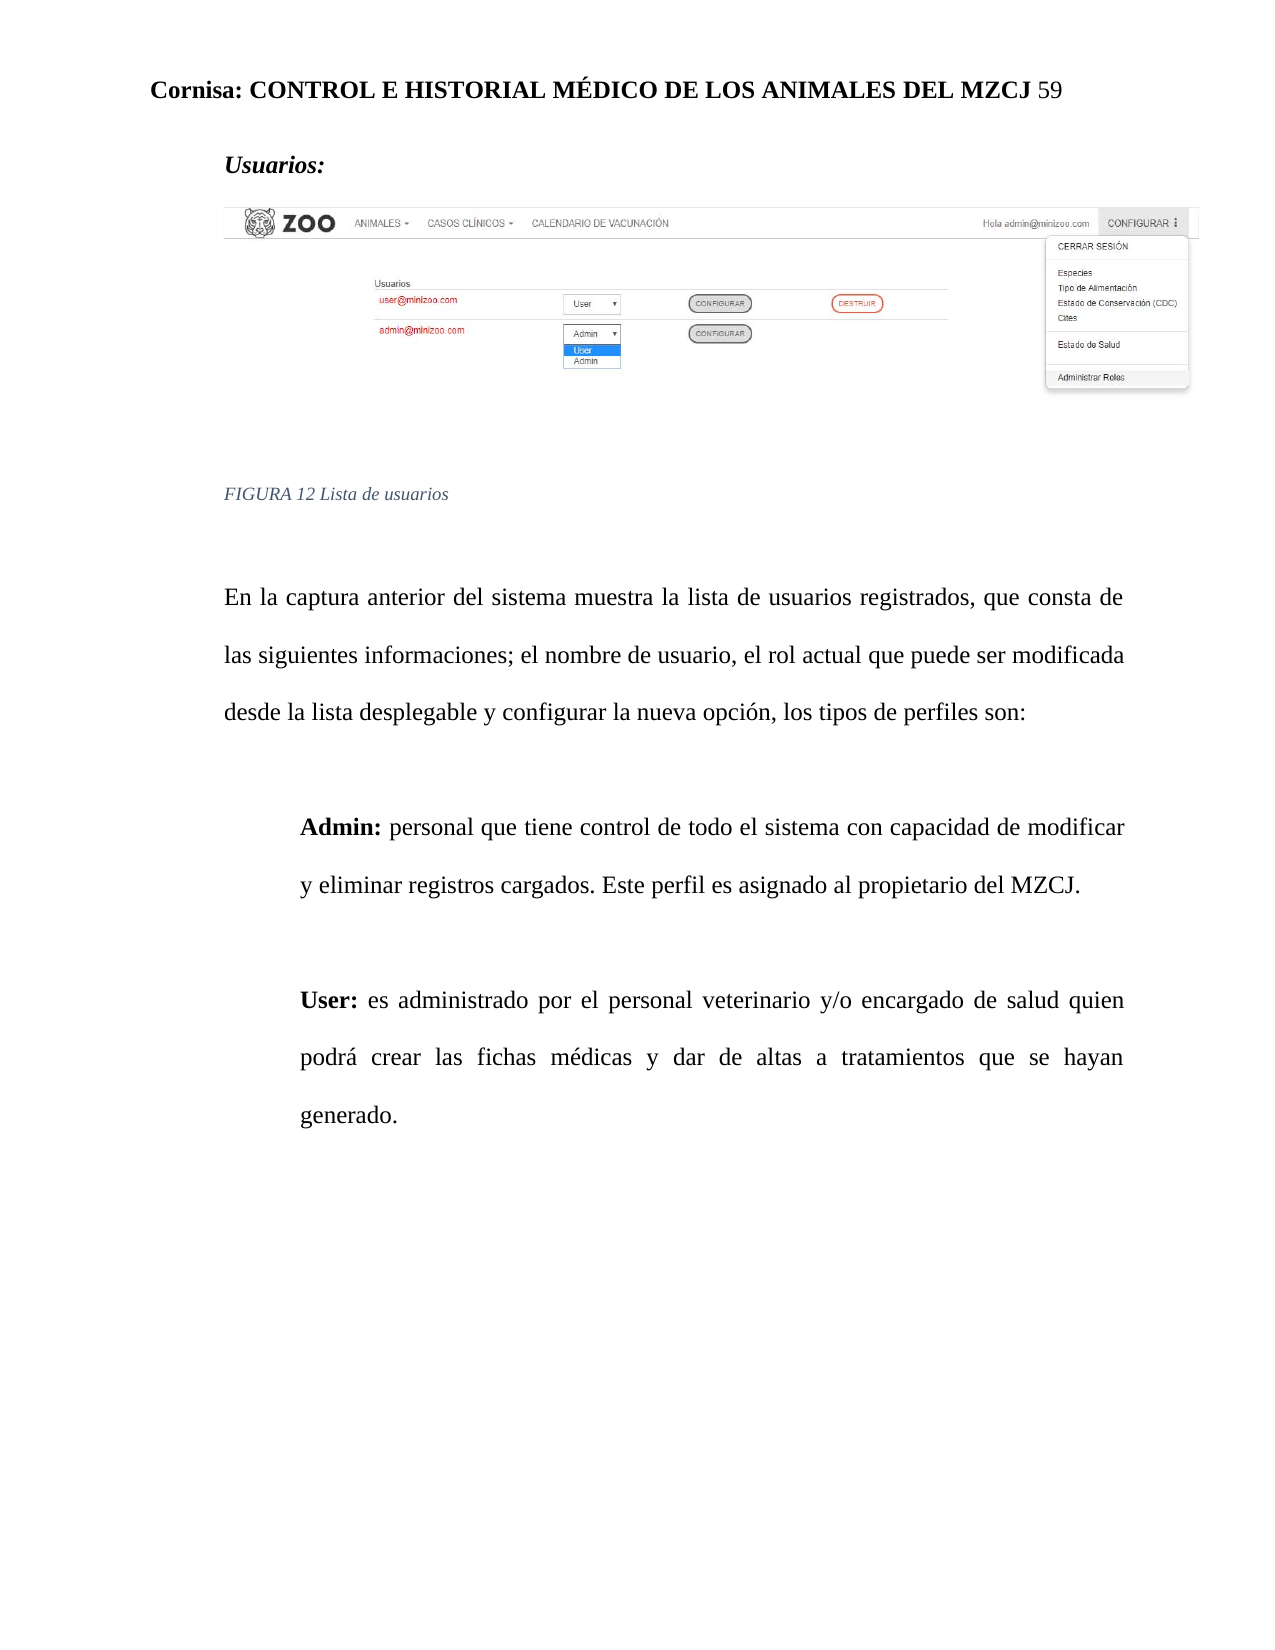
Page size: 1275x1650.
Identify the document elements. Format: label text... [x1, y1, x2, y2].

text Admin: personal que tiene control de todo el sistema con capacidad de modificar y eliminar registros cargados. Este perfil es asignado al propietario del MZCJ. [300, 812, 1125, 899]
text En la captura anterior del sistema muestra la lista de usuarios registrados, que consta de las siguientes informaciones; el nombre de usuario, el rol actual que puede ser modificada desde la lista desplegable y configurar la nueva opción, los tipos de perfiles son: [224, 582, 1125, 726]
text FIGURA Lista de usuarios [150, 482, 1125, 504]
subtitle Usuarios: [150, 150, 1125, 179]
text User: es administrado por el personal veterinario y/o encargado de salud quien podrá crear las fichas médicas y dar de altas a tratamientos que se hayan generado. [300, 985, 1125, 1129]
picture [223, 207, 1199, 454]
